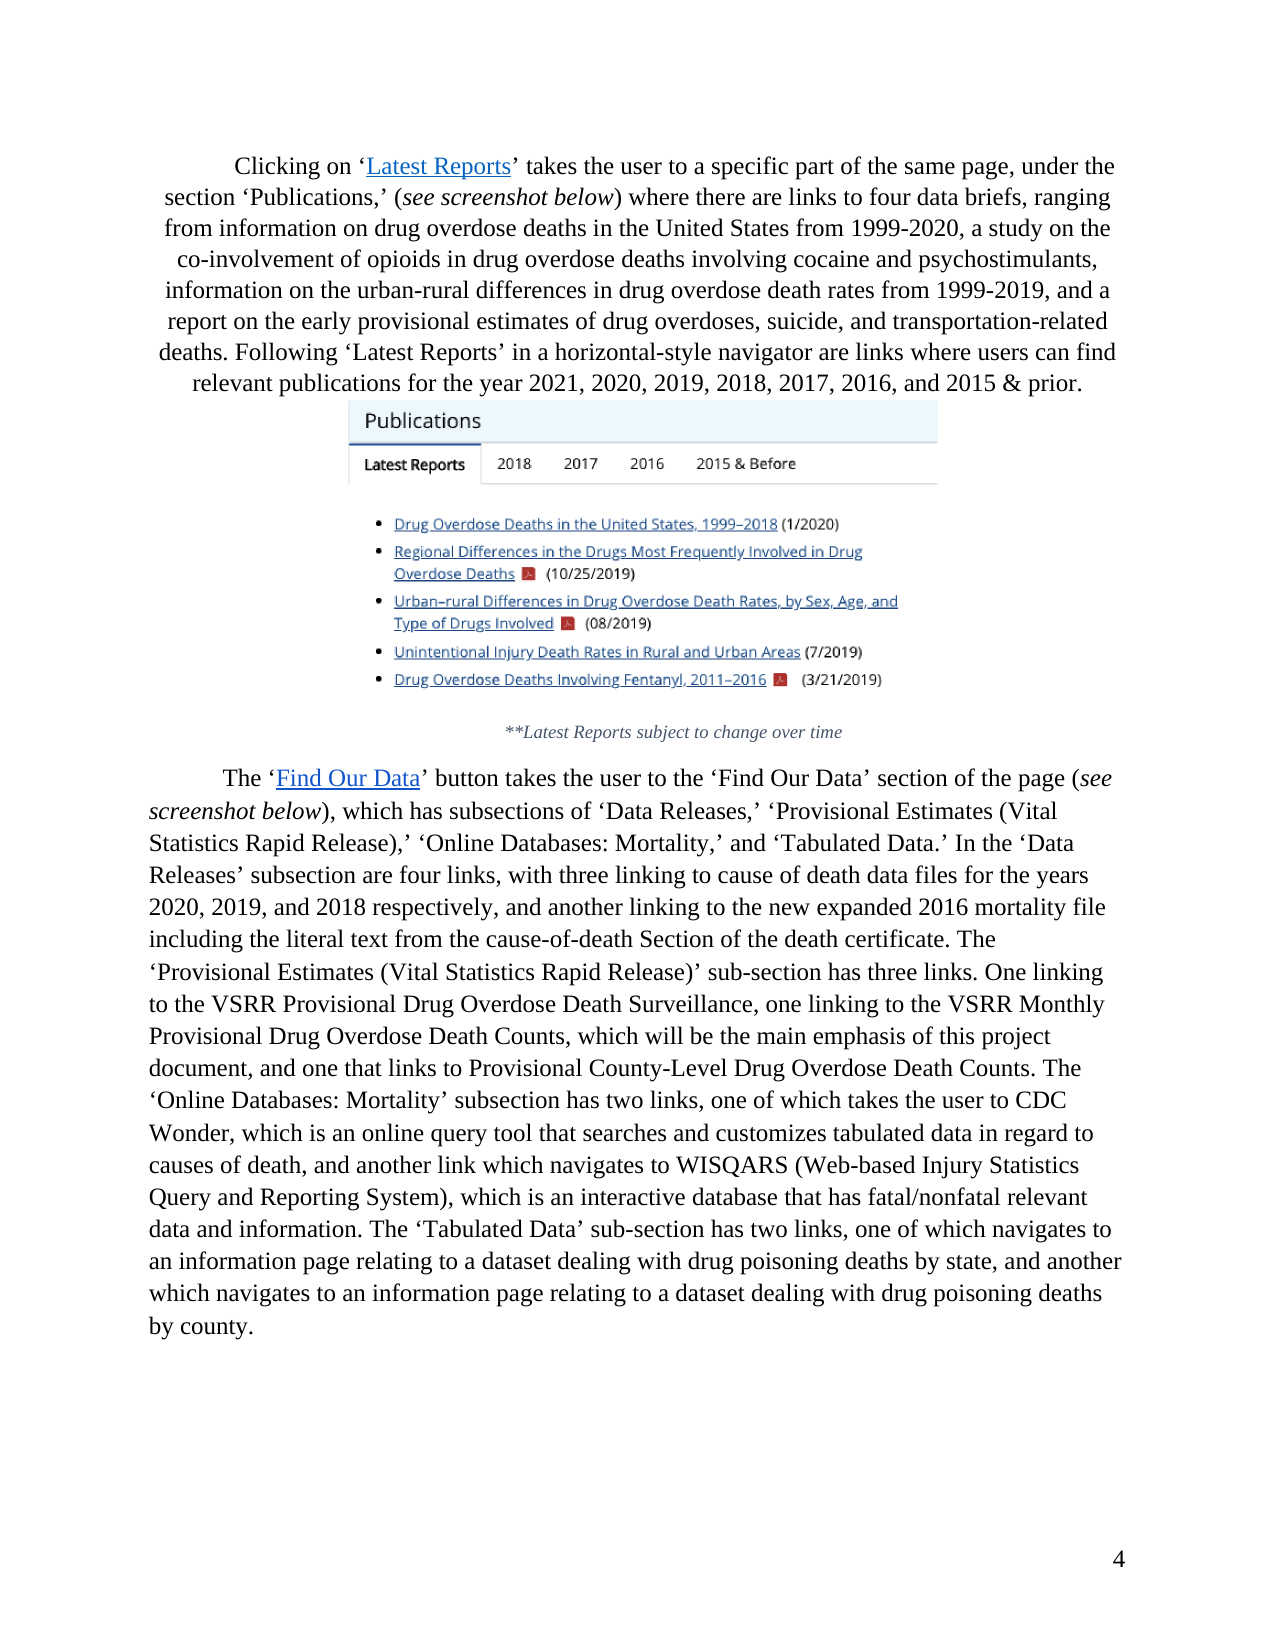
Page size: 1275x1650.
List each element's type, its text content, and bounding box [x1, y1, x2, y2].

text The ‘Find Our Data’ button takes the user to the ‘Find Our Data’ section of the page (see screenshot below), which has subsections of ‘Data Releases,’ ‘Provisional Estimates (Vital Statistics Rapid Release),’ ‘Online Databases: Mortality,’ and ‘Tabulated Data.’ In the ‘Data Releases’ subsection are four links, with three linking to cause of death data files for the years 2020, 2019, and 2018 respectively, and another linking to the new expanded 2016 mortality file including the literal text from the cause-of-death Section of the death certificate. The ‘Provisional Estimates (Vital Statistics Rapid Release)’ sub-section has three links. One linking to the VSRR Provisional Drug Overdose Death Surveillance, one linking to the VSRR Monthly Provisional Drug Overdose Death Counts, which will be the main emphasis of this project document, and one that links to Provisional County-Level Drug Overdose Death Counts. The ‘Online Databases: Mortality’ subsection has two links, one of which takes the user to CDC Wonder, which is an online query tool that searches and customizes tabulated data in regard to causes of death, and another link which navigates to WISQARS (Web-based Injury Statistics Query and Reporting System), which is an interactive database that has fatal/nonfatal relevant data and information. The ‘Tabulated Data’ sub-section has two links, one of which navigates to an information page relating to a dataset dealing with drug poisoning deaths by state, and another which navigates to an information page relating to a dataset dealing with drug poisoning deaths by county. [148, 763, 1124, 1339]
picture [337, 399, 938, 719]
text **Latest Reports subject to change over time [150, 721, 1124, 743]
